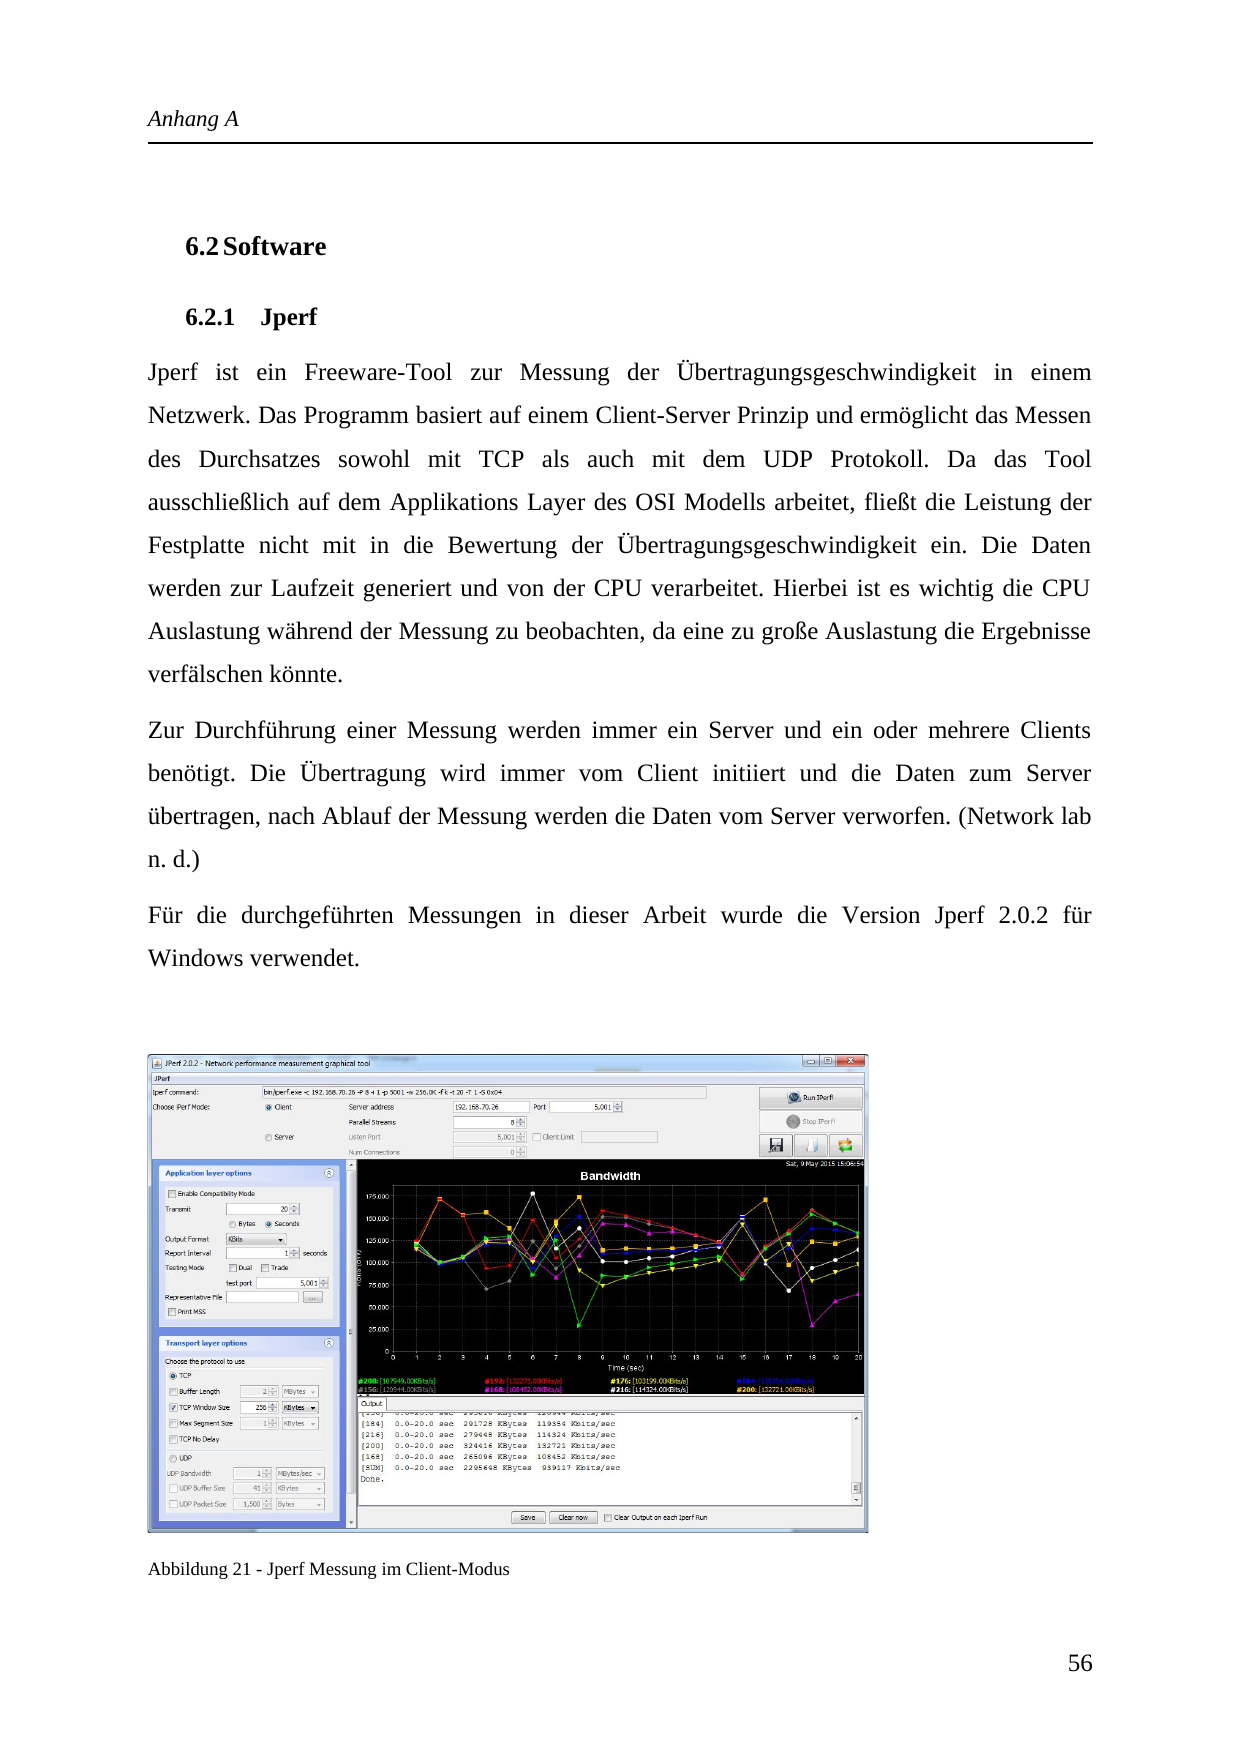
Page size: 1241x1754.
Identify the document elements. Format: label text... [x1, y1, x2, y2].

subtitle Jperf [185, 302, 1093, 331]
subtitle Software [185, 230, 1093, 261]
text Jperf ist ein Freeware-Tool zur Messung der Übertragungsgeschwindigkeit in einem Netzwerk. Das Programm basiert auf einem Client-Server Prinzip und ermöglicht das Messen des Durchsatzes sowohl mit TCP als auch mit dem UDP Protokoll. Da das Tool ausschließlich auf dem Applikations Layer des OSI Modells arbeitet, fließt die Leistung der Festplatte nicht mit in die Bewertung der Übertragungsgeschwindigkeit ein. Die Daten werden zur Laufzeit generiert und von der CPU verarbeitet. Hierbei ist es wichtig die CPU Auslastung während der Messung zu beobachten, da eine zu große Auslastung die Ergebnisse verfälschen könnte. [148, 357, 1093, 688]
text Für die durchgeführten Messungen in dieser Arbeit wurde die Version Jperf 2.0.2 für Windows verwendet. [148, 900, 1093, 972]
picture [147, 1054, 869, 1533]
text Zur Durchführung einer Messung werden immer ein Server und ein oder mehrere Clients benötigt. Die Übertragung wird immer vom Client initiiert und die Daten zum Server übertragen, nach Ablauf der Messung werden die Daten vom Server verworfen. (Network lab n. d.) [148, 715, 1093, 873]
text Abbildung 21 - Jperf Messung im Client-Modus [148, 1558, 1093, 1580]
